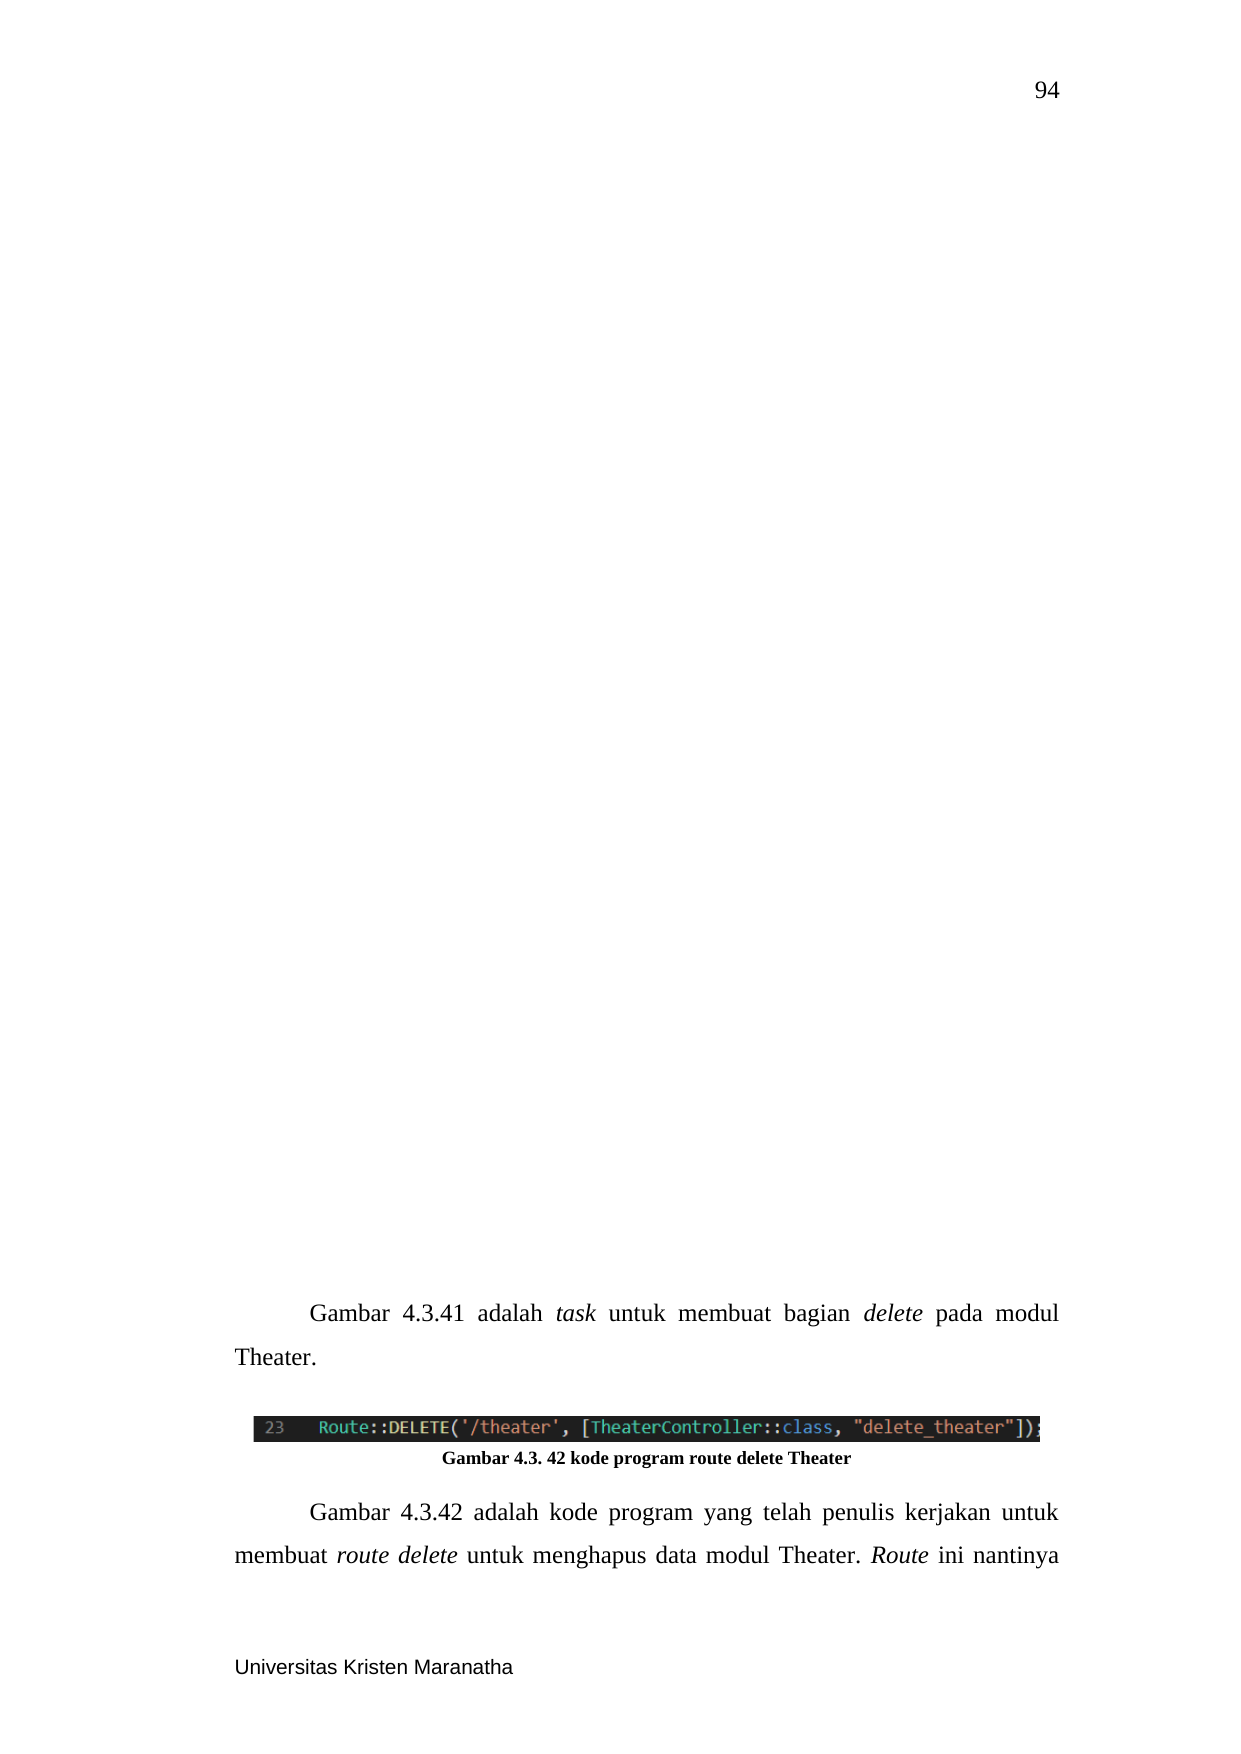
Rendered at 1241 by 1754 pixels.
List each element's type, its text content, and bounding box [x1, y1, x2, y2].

picture [253, 1416, 1040, 1442]
text Gambar 4.3.41 adalah task untuk membuat bagian delete pada modul Theater. [234, 1298, 1059, 1370]
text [234, 1428, 1059, 1569]
